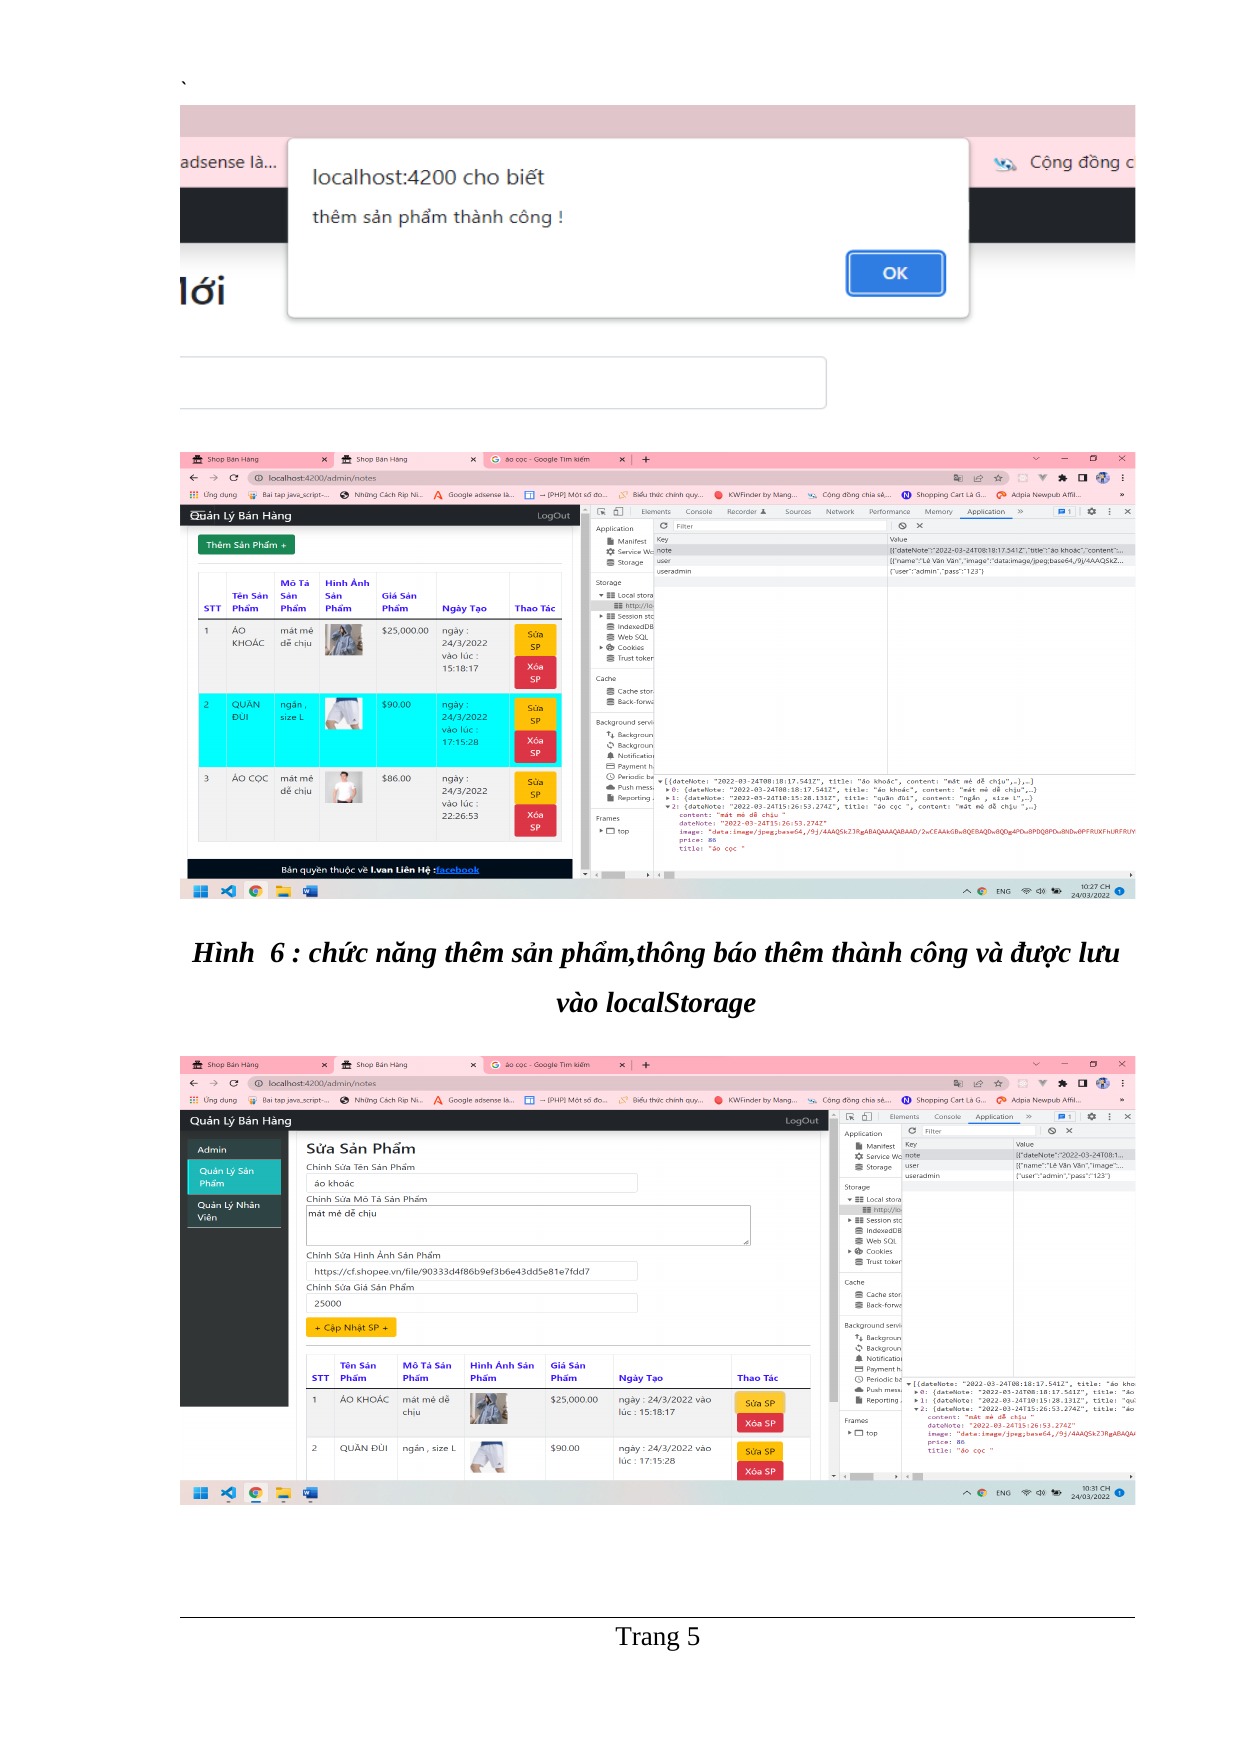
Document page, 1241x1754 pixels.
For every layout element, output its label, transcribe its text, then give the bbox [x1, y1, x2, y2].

text Hình 6 : chức năng thêm sản phẩm,thông báo thêm thành công và được lưu vào localStorage [180, 935, 1135, 1019]
picture [180, 105, 1136, 417]
picture [180, 1056, 1136, 1505]
picture [180, 452, 1136, 899]
